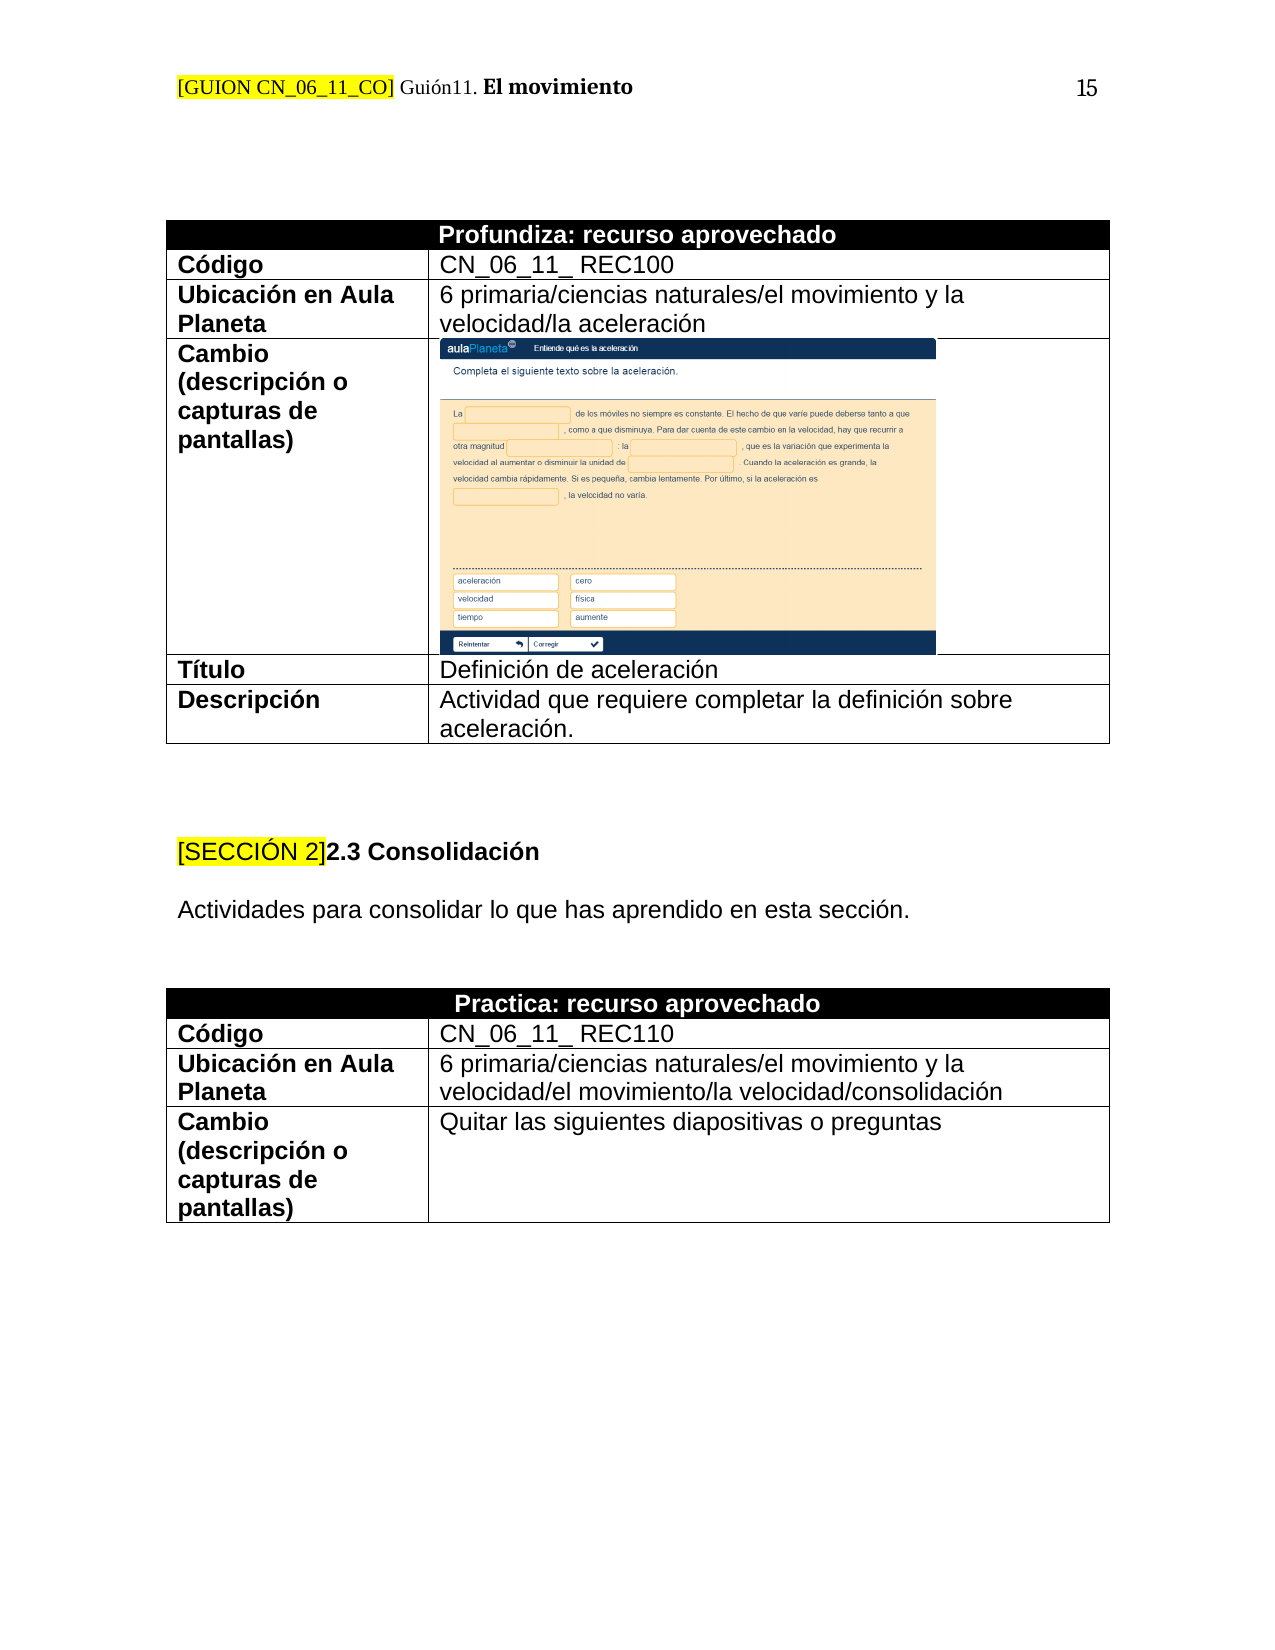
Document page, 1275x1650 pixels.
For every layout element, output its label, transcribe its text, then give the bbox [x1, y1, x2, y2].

table_cell CN_06_11_ REC110 [429, 1019, 1109, 1048]
table_cell Código [167, 250, 428, 279]
table_cell Ubicación en Aula Planeta [167, 1049, 428, 1106]
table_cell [429, 1107, 1109, 1222]
table_cell Código [167, 1019, 428, 1048]
table_header Practica: recurso aprovechado [167, 989, 1109, 1018]
table_cell Ubicación en Aula Planeta [167, 280, 428, 338]
text [SECCIÓN 2]2.3 Consolidación [326, 837, 1098, 866]
table_cell Cambio (descripción o capturas de pantallas) [167, 339, 428, 654]
table_cell Título [167, 655, 428, 684]
table_cell Descripción [167, 685, 428, 743]
table_cell 6 primaria/ciencias naturales/el movimiento y la velocidad/la aceleración [429, 280, 1109, 338]
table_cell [167, 1107, 428, 1222]
table_cell CN_06_11_ REC100 [429, 250, 1109, 279]
table_cell Actividad que requiere completar la definición sobre aceleración. [429, 685, 1109, 743]
table_cell 6 primaria/ciencias naturales/el movimiento y la velocidad/el movimiento/la velocidad/consolidación [429, 1049, 1109, 1106]
table_header Profundiza: recurso aprovechado [167, 221, 1109, 249]
text Actividades para consolidar lo que has aprendido en esta sección. [177, 894, 1098, 923]
table_cell [429, 339, 439, 654]
picture [439, 338, 938, 655]
table_cell [938, 339, 1109, 654]
table_cell Definición de aceleración [429, 655, 1109, 684]
